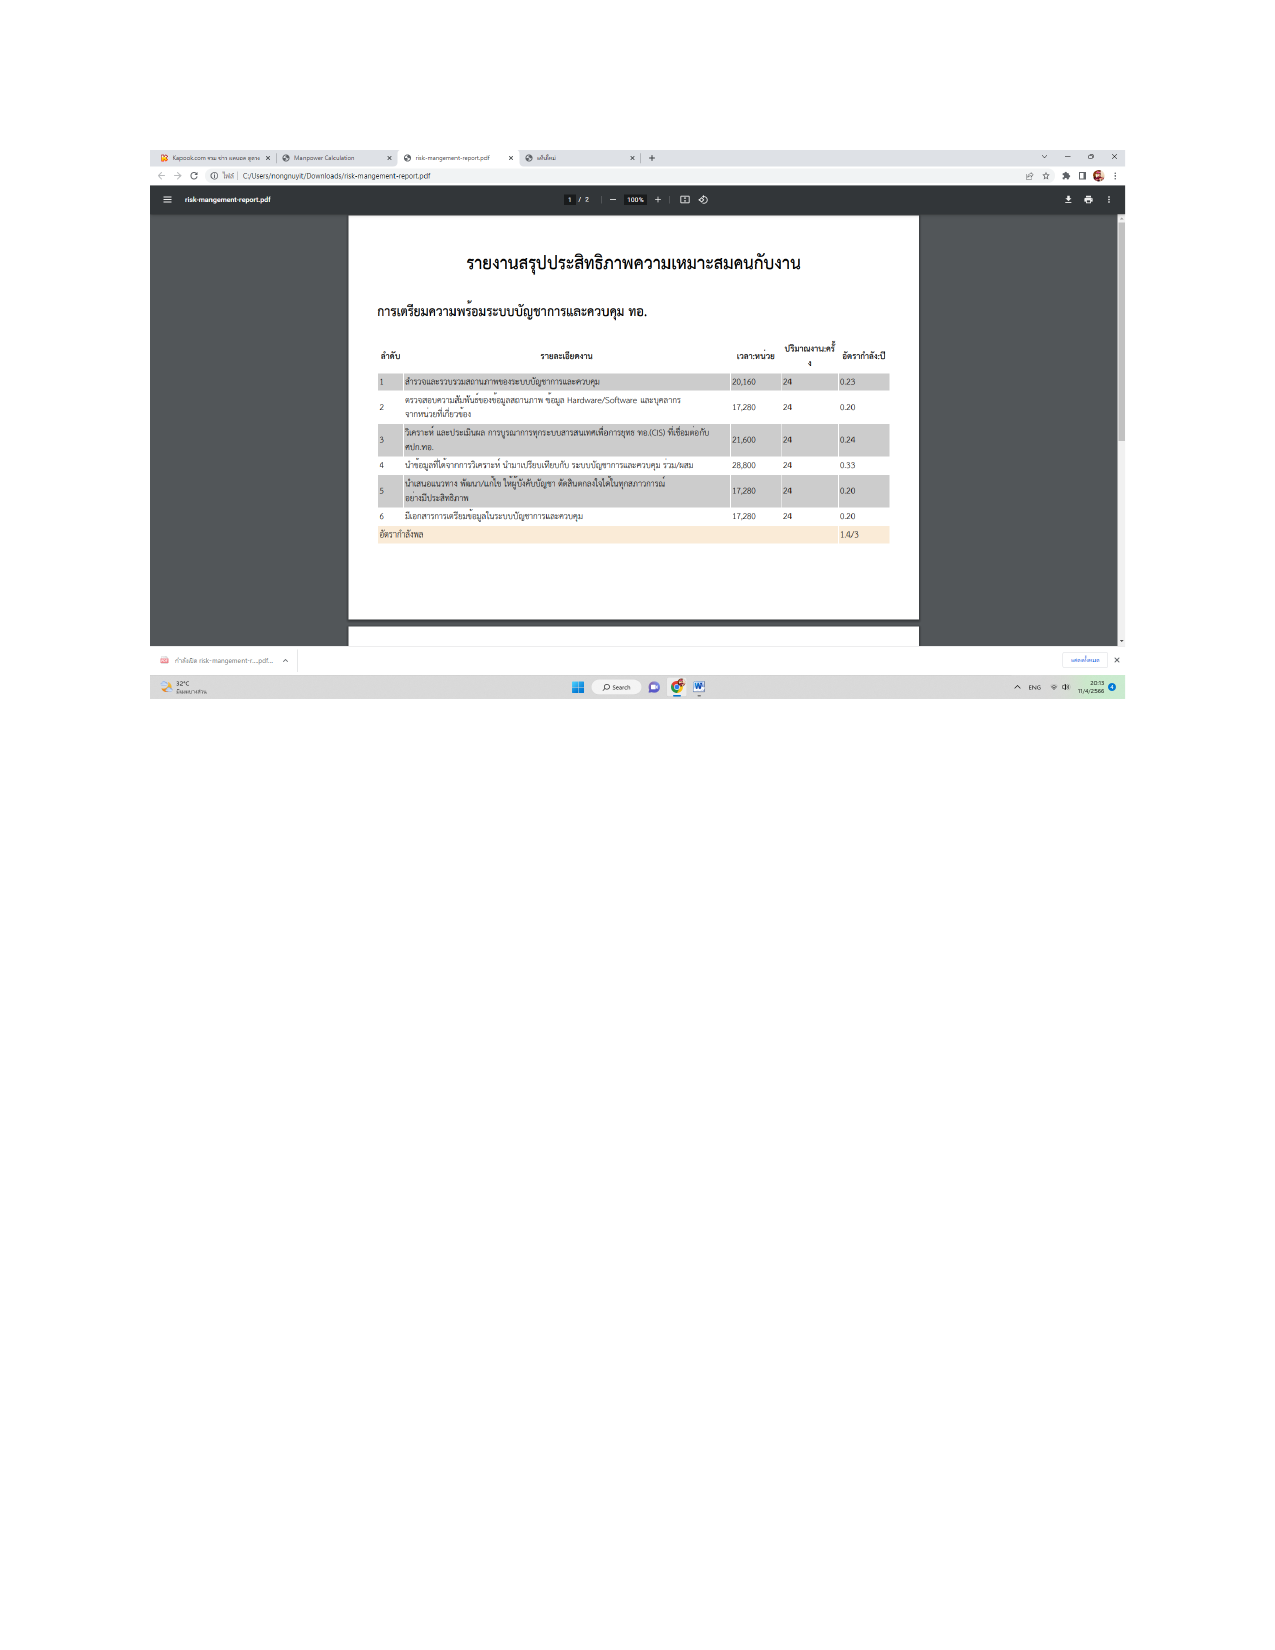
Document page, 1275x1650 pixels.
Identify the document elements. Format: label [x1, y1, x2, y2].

picture [150, 150, 1125, 699]
